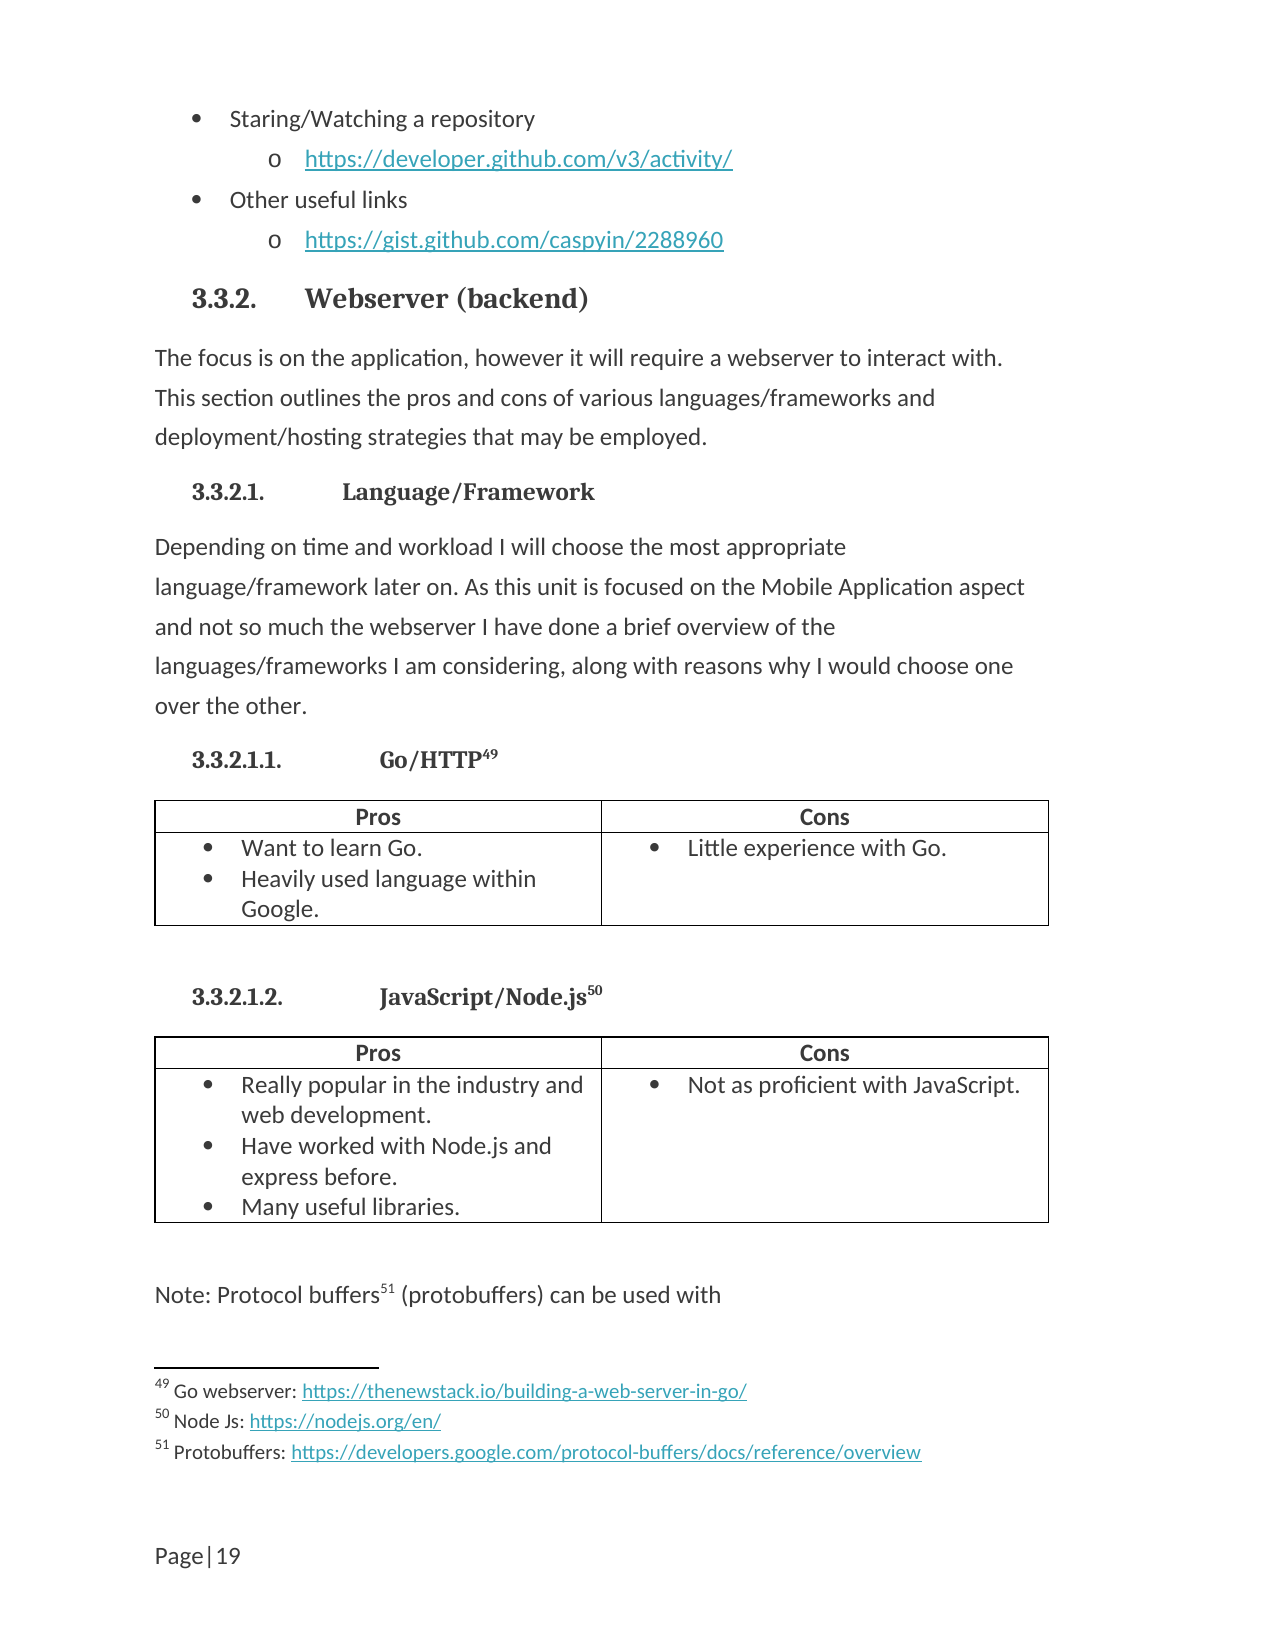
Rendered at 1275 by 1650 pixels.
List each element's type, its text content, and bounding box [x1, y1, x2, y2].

subtitle JavaScript/Node.js [192, 982, 1048, 1011]
table_cell Really popular in the industry and web development. Have worked with Node.js and express before. Many useful libraries. [156, 1069, 601, 1222]
table_header Cons [602, 1038, 1048, 1068]
list Other useful links [192, 184, 1048, 215]
text Depending on time and workload I will choose the most appropriate language/framework later on. As this unit is focused on the Mobile Application aspect and not so much the webserver I have done a brief overview of the languages/frameworks I am considering, along with reasons why I would choose one over the other. [154, 531, 1048, 720]
table_cell Little experience with Go. [602, 833, 1048, 925]
subtitle Language/Framework [192, 477, 1048, 506]
subtitle Go/HTTP [192, 746, 1048, 775]
table_header Pros [156, 801, 601, 832]
list Staring/Watching a repository [192, 103, 1048, 134]
table_header Pros [156, 1038, 601, 1068]
subtitle Webserver (backend) [192, 282, 1048, 315]
table_cell Not as proficient with JavaScript. [602, 1069, 1048, 1222]
text The focus is on the application, however it will require a webserver to interact with. This section outlines the pros and cons of various languages/frameworks and deployment/hosting strategies that may be employed. [154, 342, 1048, 452]
text Note: Protocol buffers (protobuffers) can be used with [154, 1279, 1048, 1309]
table_header Cons [602, 801, 1048, 832]
table_cell Want to learn Go. Heavily used language within Google. [156, 833, 601, 925]
list https://gist.github.com/caspyin/2288960 [267, 224, 1048, 256]
list https://developer.github.com/v3/activity/ [267, 143, 1048, 175]
